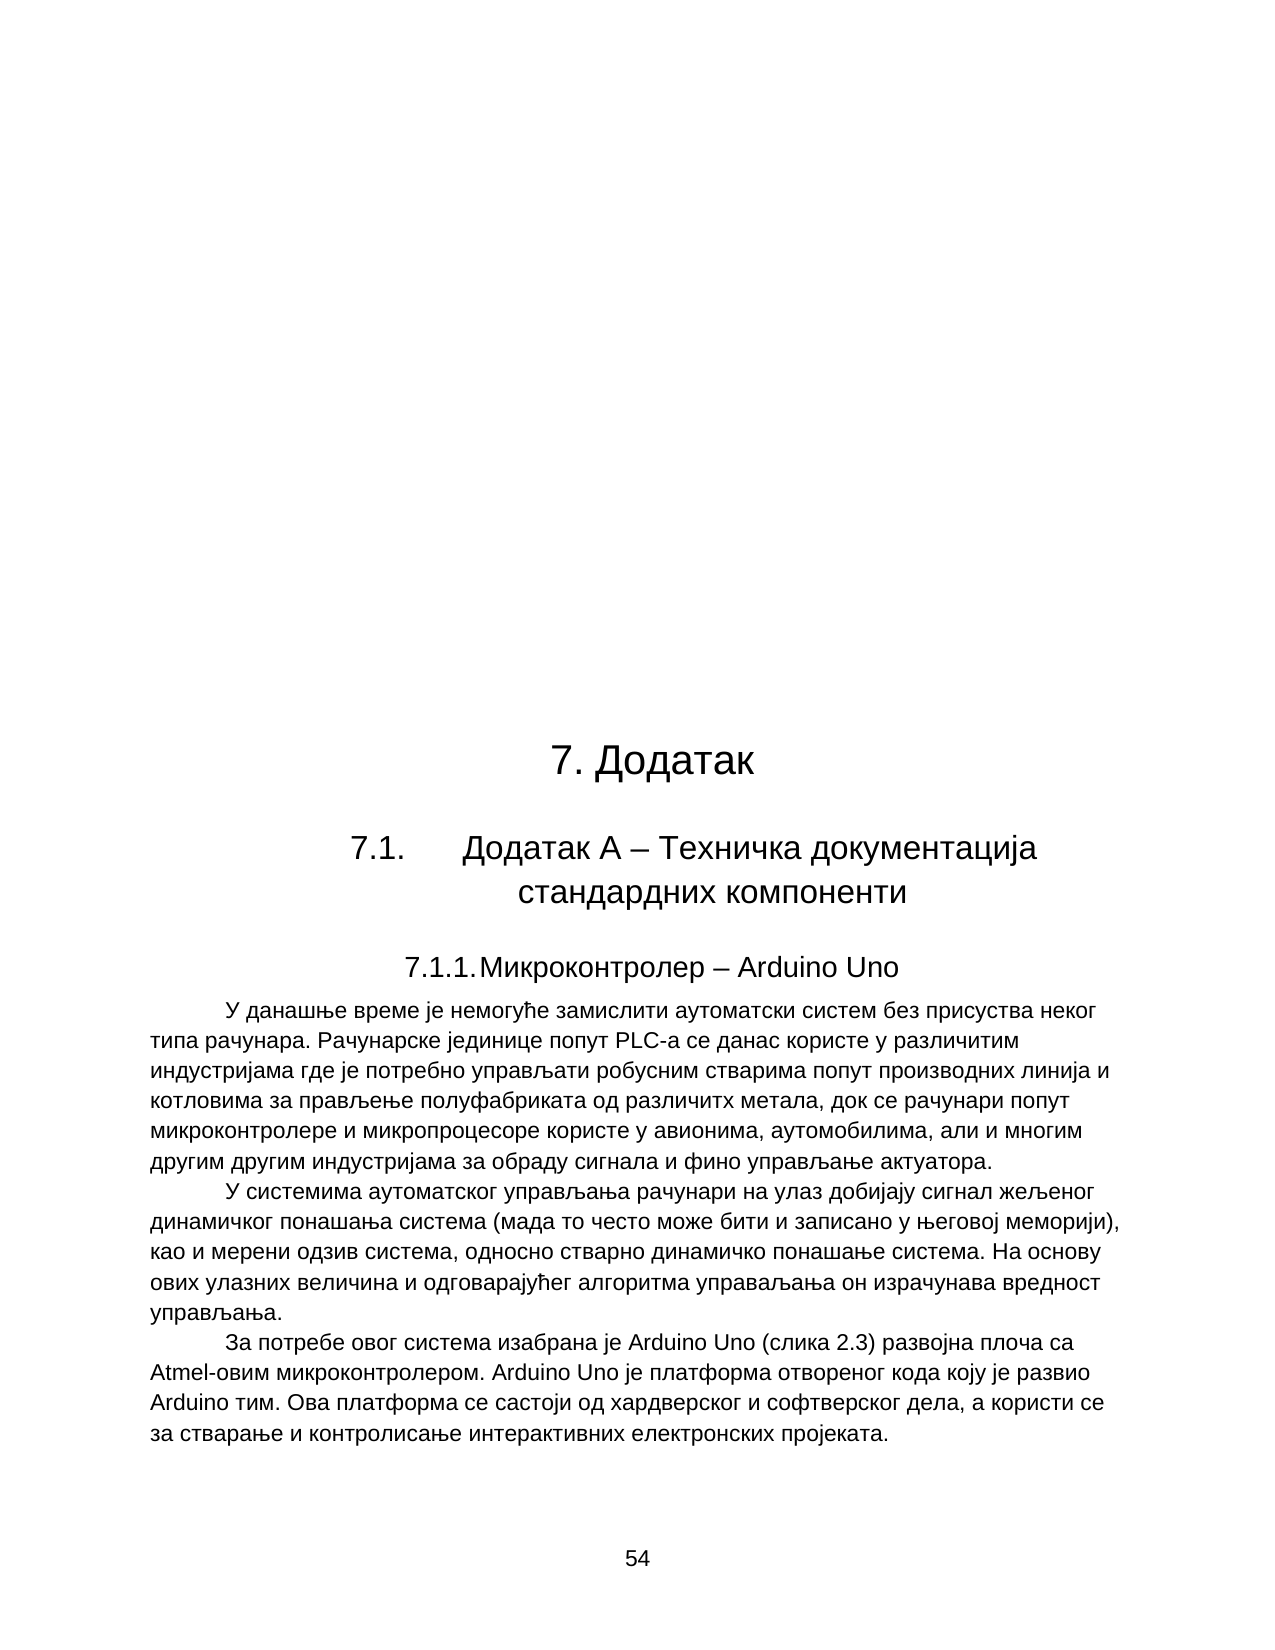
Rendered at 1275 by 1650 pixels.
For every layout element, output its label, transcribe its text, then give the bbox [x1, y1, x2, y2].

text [150, 1389, 1125, 1446]
subtitle Додатак [179, 796, 1125, 844]
text У данашње време је немогуће замислити аутоматски систем без присуства неког типа рачунара. Рачунарске јединице попут PLC-а се данас користе у различитим индустријама где је потребно управљати робусним стварима попут производних линија и котловима за прављење полуфабриката од различитх метала, док се рачунари попут микроконтролере и микропроцесоре користе у авионима, аутомобилима, али и многим другим другим индустријама за обраду сигнала и фино управљање актуатора. [150, 1057, 1125, 1234]
text У системима аутоматског управљања рачунари на улаз добијају сигнал жељеног динамичког понашања система (мада то често може бити и записано у његовој меморији), као и мерени одзив система, односно стварно динамичко понашање система. На основу ових улазних величина и одговарајућег алгоритма управаљања он израчунава вредност управљања. [150, 1238, 1125, 1385]
subtitle Микроконтролер – Arduino Uno [179, 1010, 1125, 1044]
subtitle Додатак А – Техничка документација стандардних компоненти [262, 888, 1125, 971]
